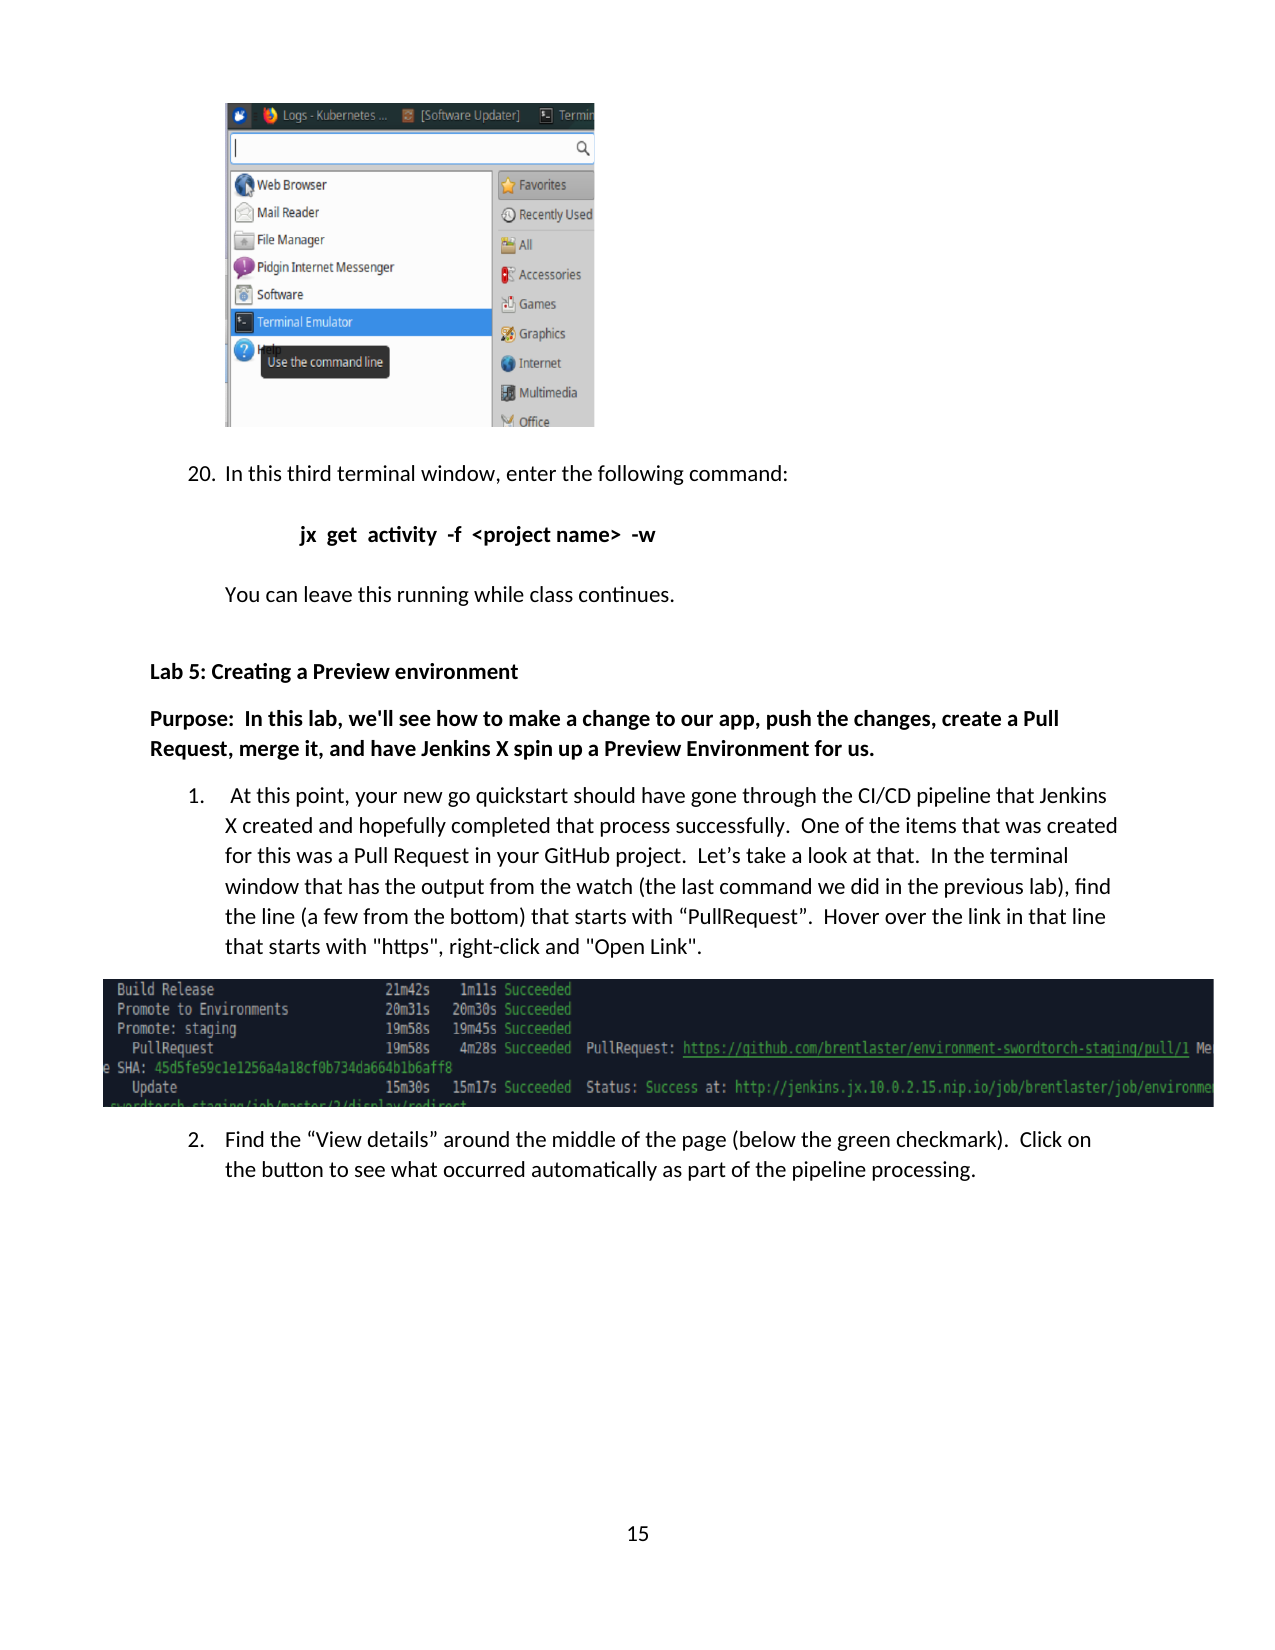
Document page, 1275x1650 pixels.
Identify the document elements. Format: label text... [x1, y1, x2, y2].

list Find the “View details” around the middle of the page (below the green checkmark). Click on the button to see what occurred automatically as part of the pipeline processing. [187, 1125, 1125, 1183]
text Lab 5: Creating a Preview environment [150, 657, 1125, 685]
picture [225, 103, 595, 427]
picture [103, 979, 1214, 1107]
list You can leave this running while class continues. [225, 580, 1125, 608]
list At this point, your new go quickstart should have gone through the CI/CD pipeline that Jenkins X created and hopefully completed that process successfully. One of the items that was created for this was a Pull Request in your GitHub project. Let’s take a look at that. In the terminal window that has the output from the watch (the last command we did in the previous lab), find the line (a few from the bottom) that starts with “PullRequest”. Hover over the link in that line that starts with "https", right-click and "Open Link". [187, 781, 1125, 960]
text Purpose: In this lab, we'll see how to make a change to our app, push the changes, create a Pull Request, merge it, and have Jenkins X spin up a Preview Environment for us. [150, 704, 1125, 762]
list In this third terminal window, enter the following command: [187, 459, 1125, 487]
list jx get activity -f <project name> -w [300, 520, 1125, 548]
